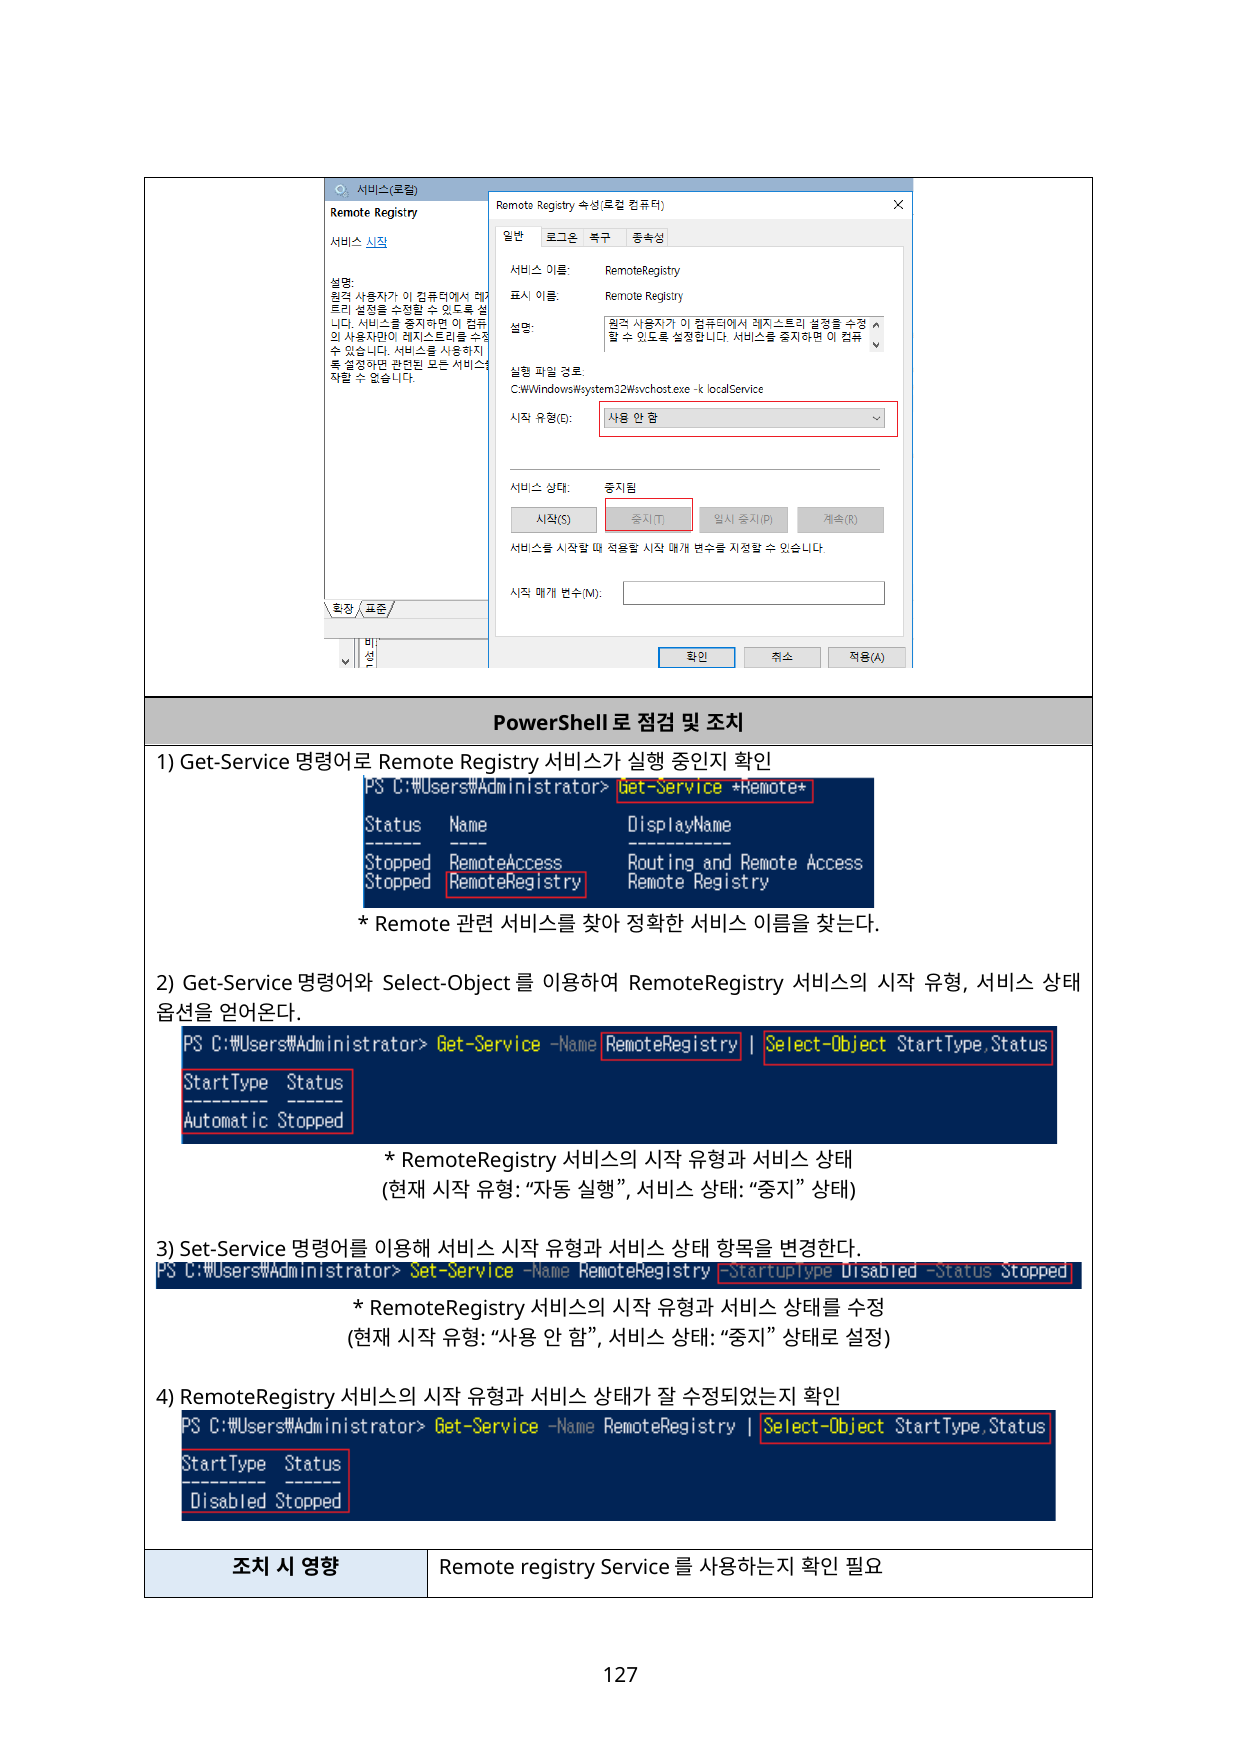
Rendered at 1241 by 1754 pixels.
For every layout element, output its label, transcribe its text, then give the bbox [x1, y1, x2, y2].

picture [180, 1026, 1058, 1144]
picture [155, 1262, 1082, 1289]
table_cell 조치 시 영향 [145, 1550, 427, 1597]
table_cell 1) 시작 > 실행 > SERVICES.MSC > Remote Registry > 우 클릭 > 속성 2) 시작 유형 -> 사용 안 함 3) 서비스 상태 -> 중지 [145, 178, 1092, 696]
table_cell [428, 1550, 1092, 1597]
picture [181, 1410, 1056, 1521]
picture [324, 178, 914, 668]
table_cell PowerShell로 점검 및 조치 [145, 698, 1092, 744]
table_cell 1) Get-Service 명령어로 Remote Registry 서비스가 실행 중인지 확인 * Remote 관련 서비스를 찾아 정확한 서비스 이름을 찾는다. 2) Get-Service명령어와 Select-Object를 이용하여 RemoteRegistry 서비스의 시작 유형, 서비스 상태 옵션을 얻어온다. * RemoteRegistry 서비스의 시작 유형과 서비스 상태 (현재 시작 유형: “자동 실행”, 서비스 상태: “중지” 상태) 3) Set-Service 명령어를 이용해 서비스 시작 유형과 서비스 상태 항목을 변경한다. * RemoteRegistry 서비스의 시작 유형과 서비스 상태를 수정 (현재 시작 유형: “사용 안 함”, 서비스 상태: “중지” 상태로 설정) 4) RemoteRegistry 서비스의 시작 유형과 서비스 상태가 잘 수정되었는지 확인 [145, 746, 1092, 1549]
picture [363, 775, 875, 908]
